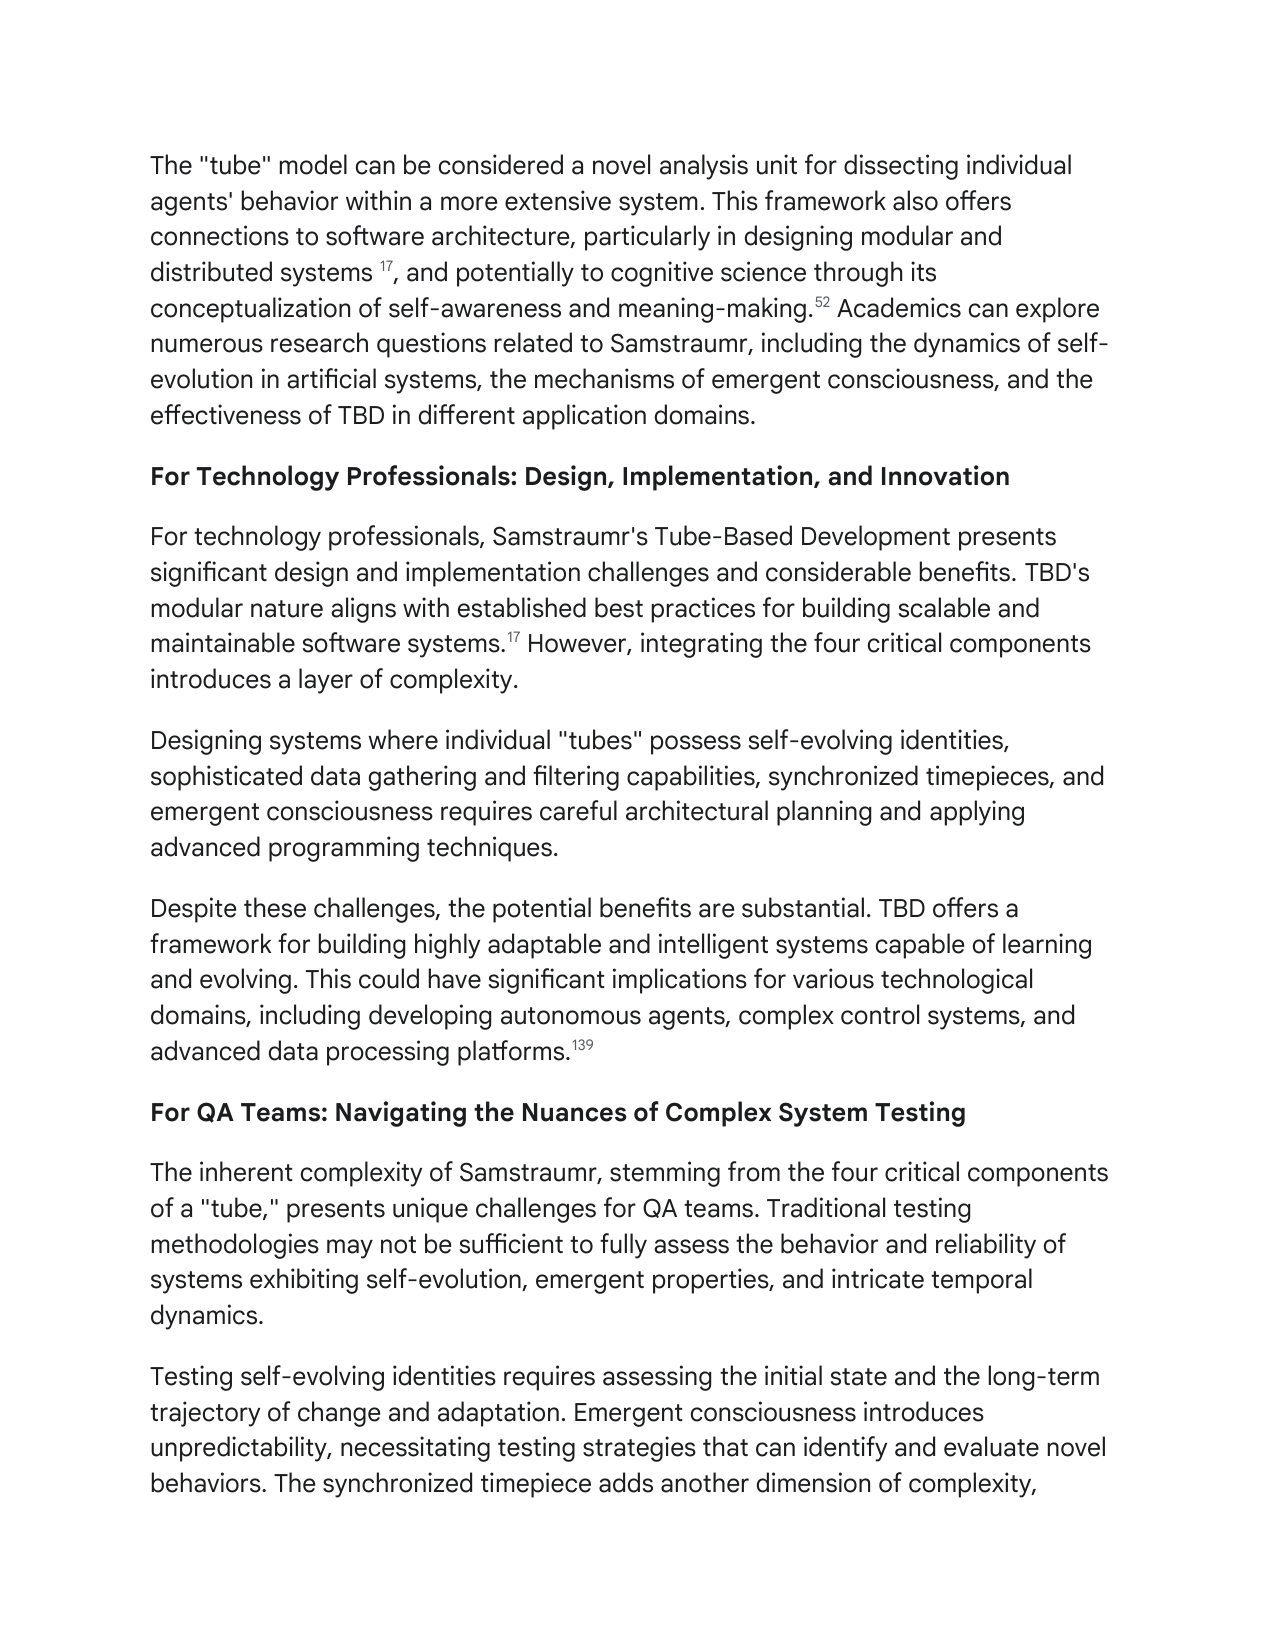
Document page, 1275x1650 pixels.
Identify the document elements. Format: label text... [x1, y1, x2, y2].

text For technology professionals, Samstraumr's Tube-Based Development presents significant design and implementation challenges and considerable benefits. TBD's modular nature aligns with established best practices for building scalable and maintainable software systems.17 However, integrating the four critical components introduces a layer of complexity. [150, 522, 1125, 696]
text For Technology Professionals: Design, Implementation, and Innovation [150, 461, 1125, 492]
text For QA Teams: Navigating the Nuances of Complex System Testing [150, 1097, 1125, 1128]
text The "tube" model can be considered a novel analysis unit for dissecting individual agents' behavior within a more extensive system. This framework also offers connections to software architecture, particularly in designing modular and distributed systems 17, and potentially to cognitive science through its conceptualization of self-awareness and meaning-making.52 Academics can explore numerous research questions related to Samstraumr, including the dynamics of self-evolution in artificial systems, the mechanisms of emergent consciousness, and the effectiveness of TBD in different application domains. [150, 150, 1125, 431]
text The inherent complexity of Samstraumr, stemming from the four critical components of a "tube," presents unique challenges for QA teams. Traditional testing methodologies may not be sufficient to fully assess the behavior and reliability of systems exhibiting self-evolution, emergent properties, and intricate temporal dynamics. [150, 1157, 1125, 1332]
text Despite these challenges, the potential benefits are substantial. TBD offers a framework for building highly adaptable and intelligent systems capable of learning and evolving. This could have significant implications for various technological domains, including developing autonomous agents, complex control systems, and advanced data processing platforms.139 [150, 893, 1125, 1067]
text Designing systems where individual "tubes" possess self-evolving identities, sophisticated data gathering and filtering capabilities, synchronized timepieces, and emergent consciousness requires careful architectural planning and applying advanced programming techniques. [150, 725, 1125, 864]
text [150, 1361, 1125, 1500]
